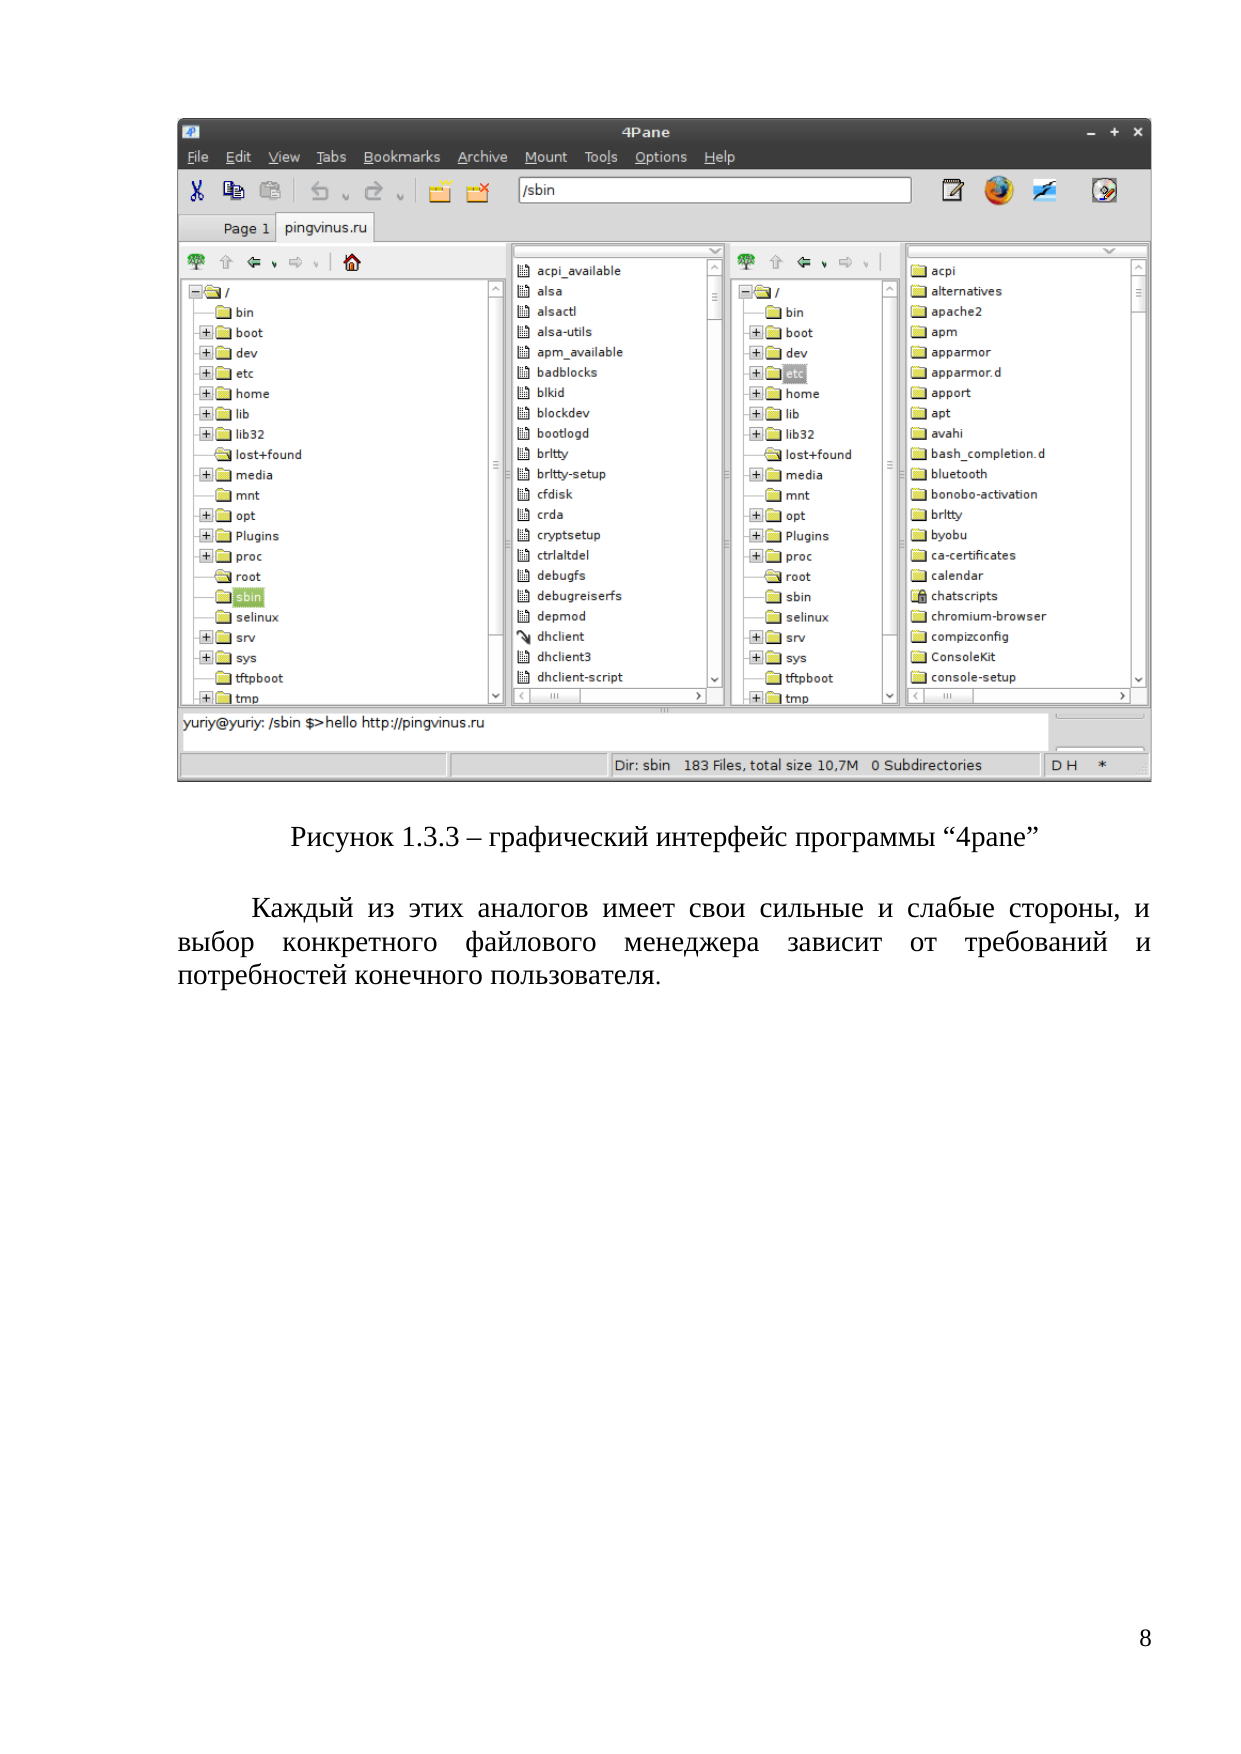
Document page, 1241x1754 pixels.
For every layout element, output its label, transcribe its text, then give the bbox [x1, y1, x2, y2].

text Рисунок 1.3.3 – графический интерфейс программы “4pane” [177, 819, 1152, 853]
picture [177, 118, 1152, 782]
text Каждый из этих аналогов имеет свои сильные и слабые стороны, и выбор конкретного файлового менеджера зависит от требований и потребностей конечного пользователя. [177, 890, 1152, 991]
